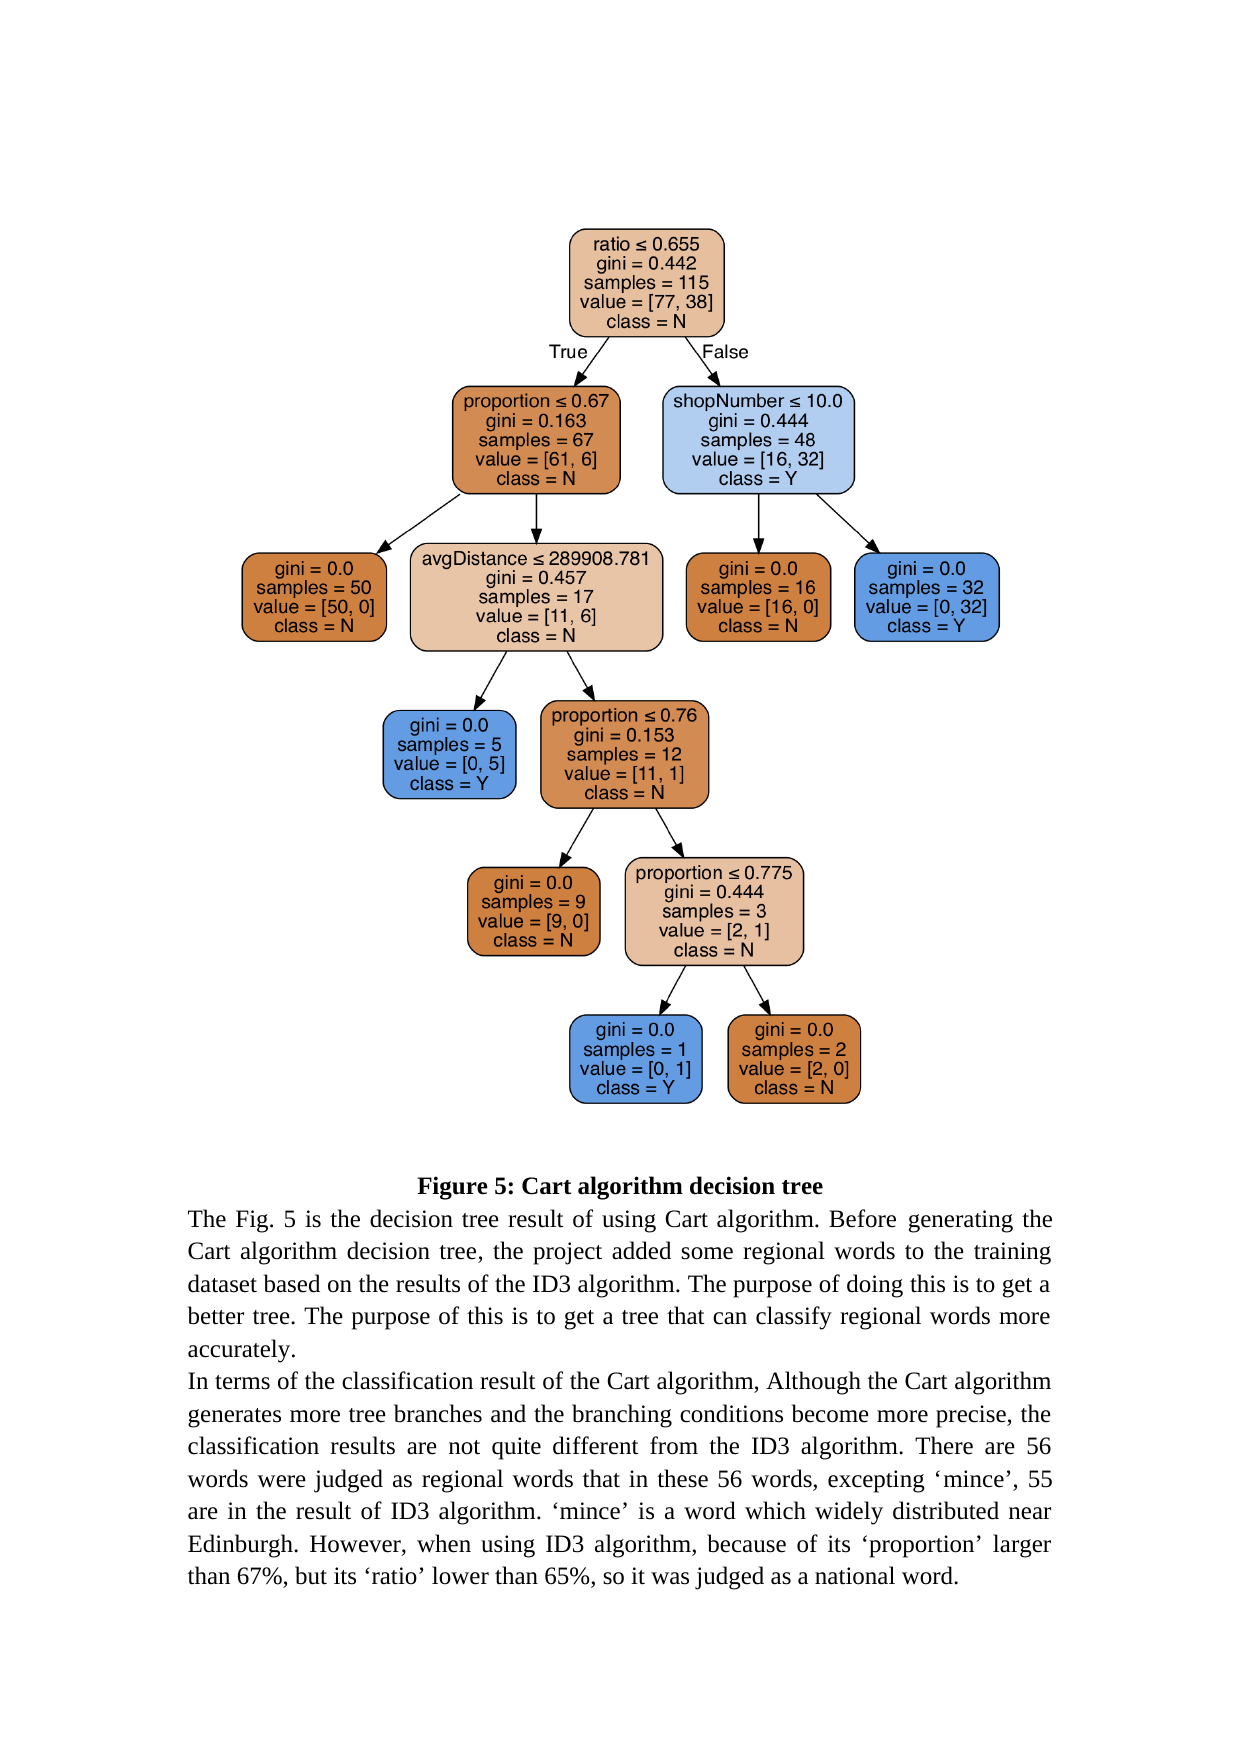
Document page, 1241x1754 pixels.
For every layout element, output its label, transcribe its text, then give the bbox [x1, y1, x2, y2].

text Figure 5: Cart algorithm decision tree [187, 1169, 1053, 1202]
text In terms of the classification result of the Cart algorithm, Although the Cart algorithm generates more tree branches and the branching conditions become more precise, the classification results are not quite different from the ID3 algorithm. There are 56 words were judged as regional words that in these 56 words, excepting ‘mince’, 55 are in the result of ID3 algorithm. ‘mince’ is a word which widely distributed near Edinburgh. However, when using ID3 algorithm, because of its ‘proportion’ larger than 67%, but its ‘ratio’ lower than 65%, so it was judged as a national word. [187, 1364, 1053, 1592]
text The Fig. 5 is the decision tree result of using Cart algorithm. Before generating the Cart algorithm decision tree, the project added some regional words to the training dataset based on the results of the ID3 algorithm. The purpose of doing this is to get a better tree. The purpose of this is to get a tree that can classify regional words more accurately. [187, 1202, 1053, 1364]
picture [187, 174, 1053, 1158]
